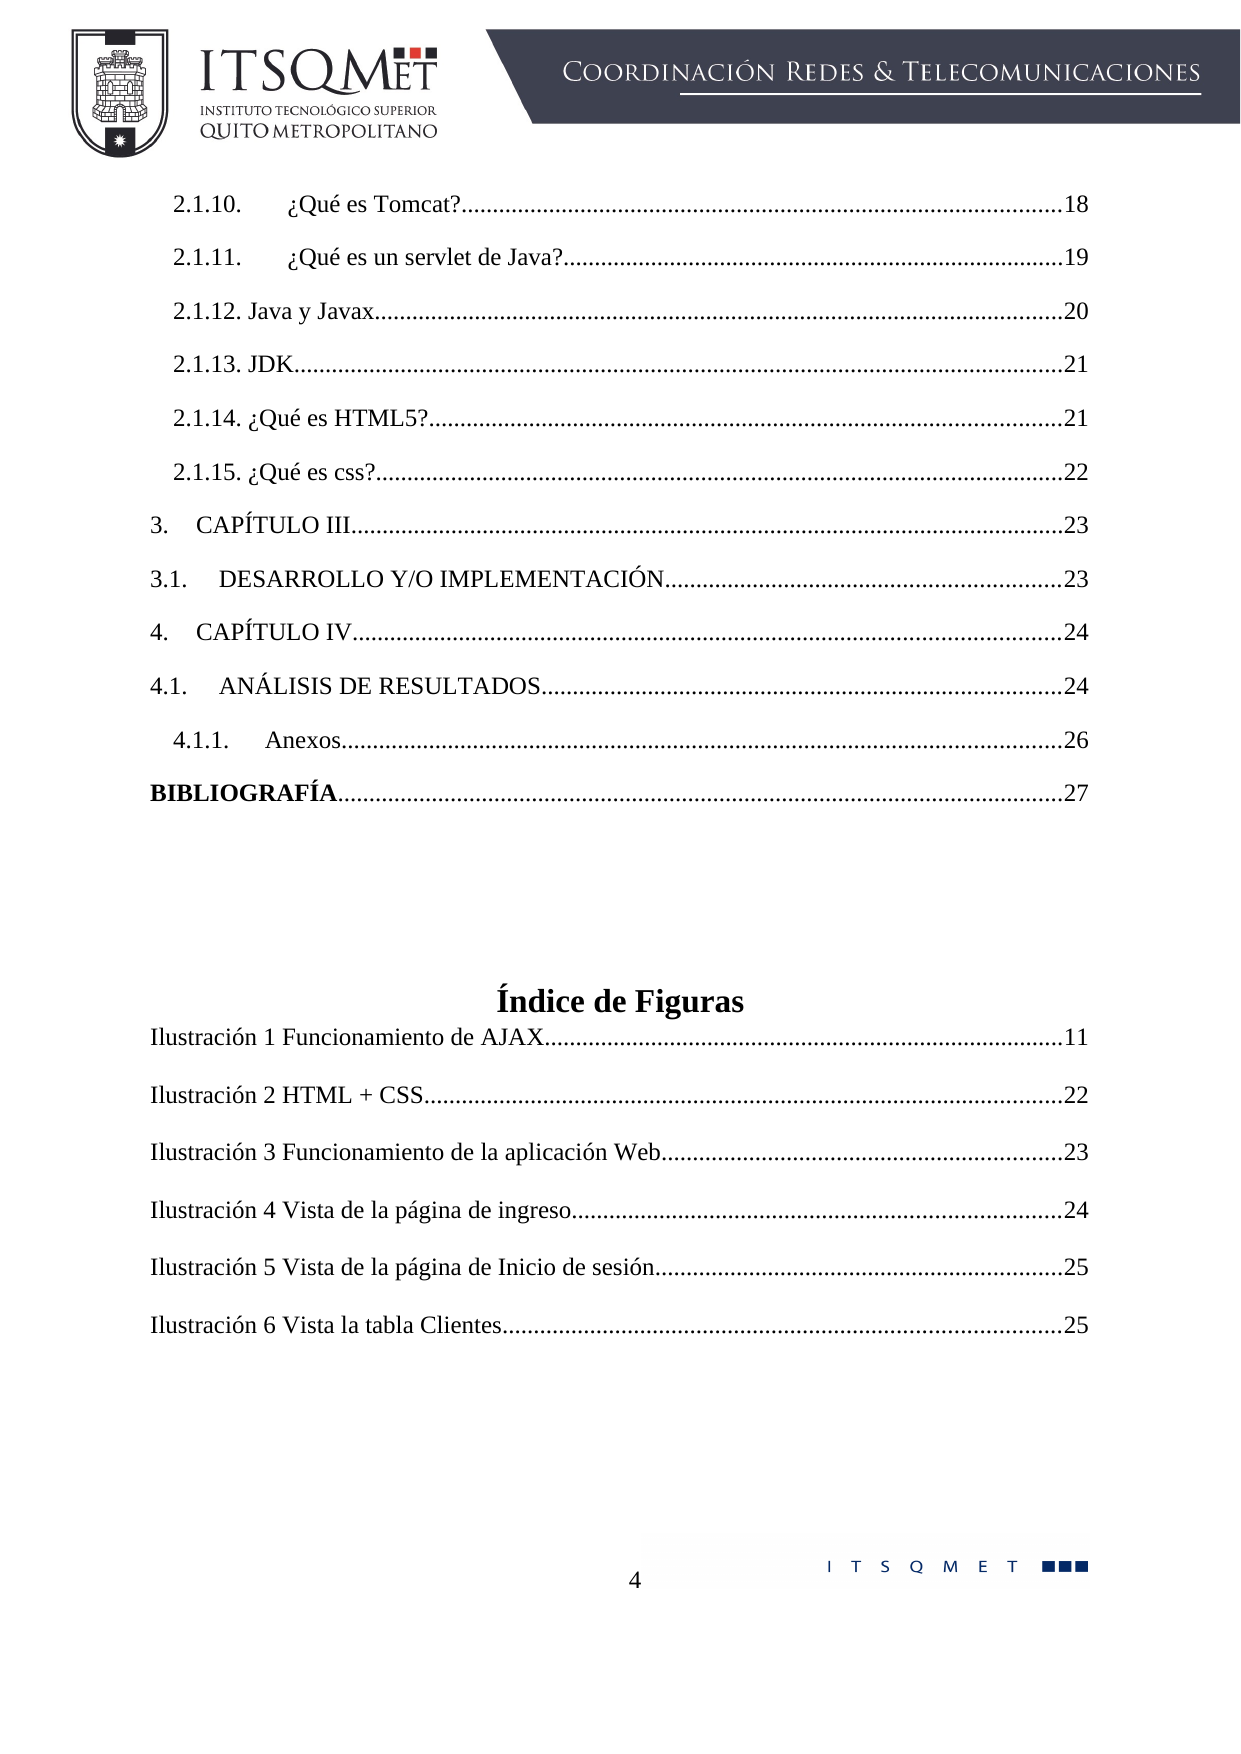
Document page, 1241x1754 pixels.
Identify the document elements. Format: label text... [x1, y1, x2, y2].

picture [0, 0, 1241, 179]
text Ilustración 6 Vista la tabla Clientes 25 [150, 1310, 1090, 1338]
picture [641, 1533, 1091, 1589]
text Ilustración 2 HTML + CSS 22 [150, 1080, 1090, 1108]
text Ilustración 4 Vista de la página de ingreso 24 [150, 1195, 1090, 1223]
subtitle Índice de Figuras [150, 981, 1090, 1019]
text Ilustración 5 Vista de la página de Inicio de sesión 25 [150, 1252, 1090, 1281]
text Ilustración 1 Funcionamiento de AJAX 11 [150, 1022, 1090, 1051]
text Ilustración 3 Funcionamiento de la aplicación Web 23 [150, 1137, 1090, 1166]
